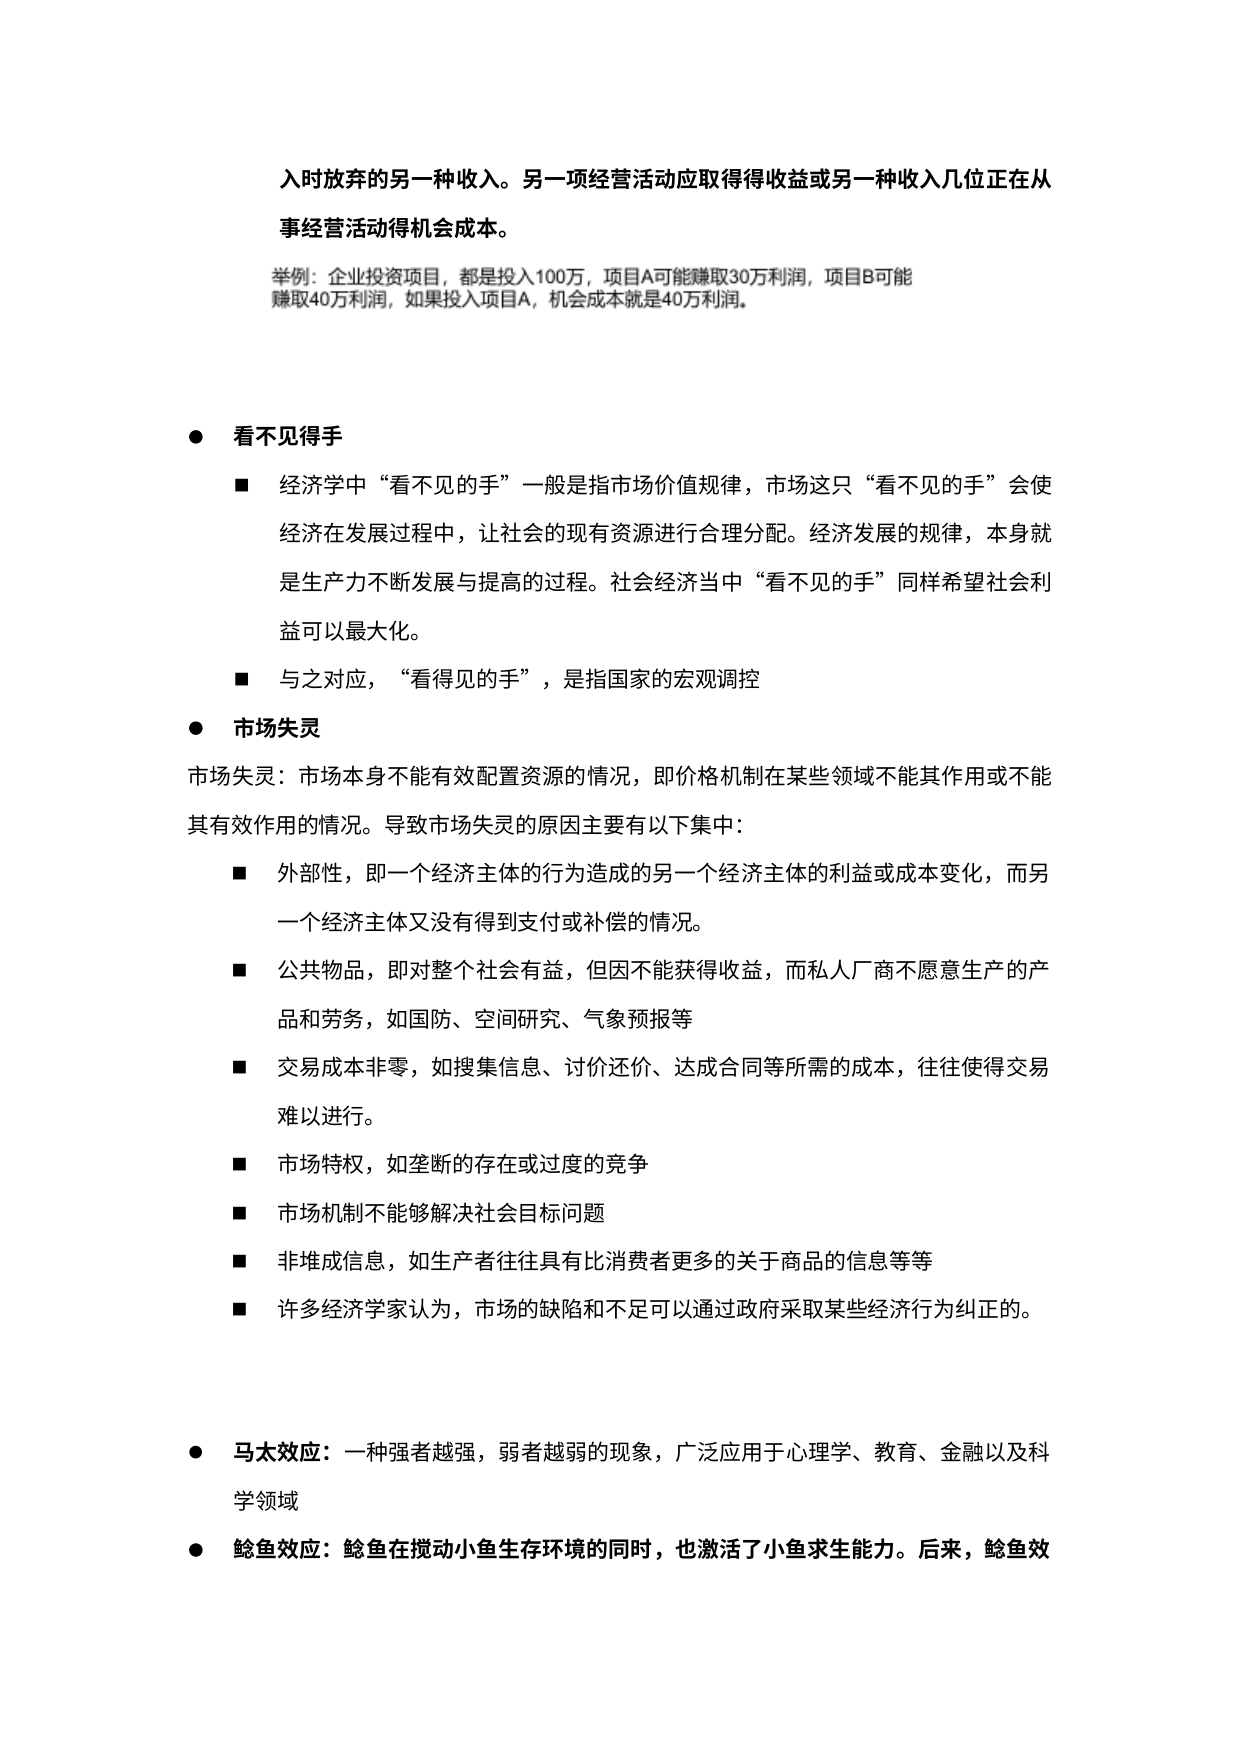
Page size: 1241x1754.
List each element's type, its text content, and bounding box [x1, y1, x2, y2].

text 市场失灵：市场本身不能有效配置资源的情况，即价格机制在某些领域不能其作用或不能其有效作用的情况。导致市场失灵的原因主要有以下集中： [187, 758, 1053, 840]
list 市场特权，如垄断的存在或过度的竞争 [231, 1147, 1053, 1179]
list 公共物品，即对整个社会有益，但因不能获得收益，而私人厂商不愿意生产的产品和劳务，如国防、空间研究、气象预报等 [231, 953, 1053, 1034]
list 经济学中“看不见的手”一般是指市场价值规律，市场这只“看不见的手”会使经济在发展过程中，让社会的现有资源进行合理分配。经济发展的规律，本身就是生产力不断发展与提高的过程。社会经济当中“看不见的手”同样希望社会利益可以最大化。 [233, 467, 1053, 646]
list 交易成本非零，如搜集信息、讨价还价、达成合同等所需的成本，往往使得交易难以进行。 [231, 1050, 1053, 1131]
picture [233, 259, 959, 333]
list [187, 1532, 1053, 1564]
list 市场机制不能够解决社会目标问题 [231, 1195, 1053, 1228]
list 非堆成信息，如生产者往往具有比消费者更多的关于商品的信息等等 [231, 1243, 1053, 1276]
list 外部性，即一个经济主体的行为造成的另一个经济主体的利益或成本变化，而另一个经济主体又没有得到支付或补偿的情况。 [231, 856, 1053, 937]
list 许多经济学家认为，市场的缺陷和不足可以通过政府采取某些经济行为纠正的。 [231, 1292, 1053, 1324]
list 市场失灵 [187, 710, 1053, 743]
list 马太效应：一种强者越强，弱者越弱的现象，广泛应用于心理学、教育、金融以及科学领域 [187, 1435, 1053, 1516]
list 与之对应，“看得见的手”，是指国家的宏观调控 [233, 662, 1053, 694]
list 看不见得手 [187, 419, 1053, 451]
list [233, 162, 1053, 243]
